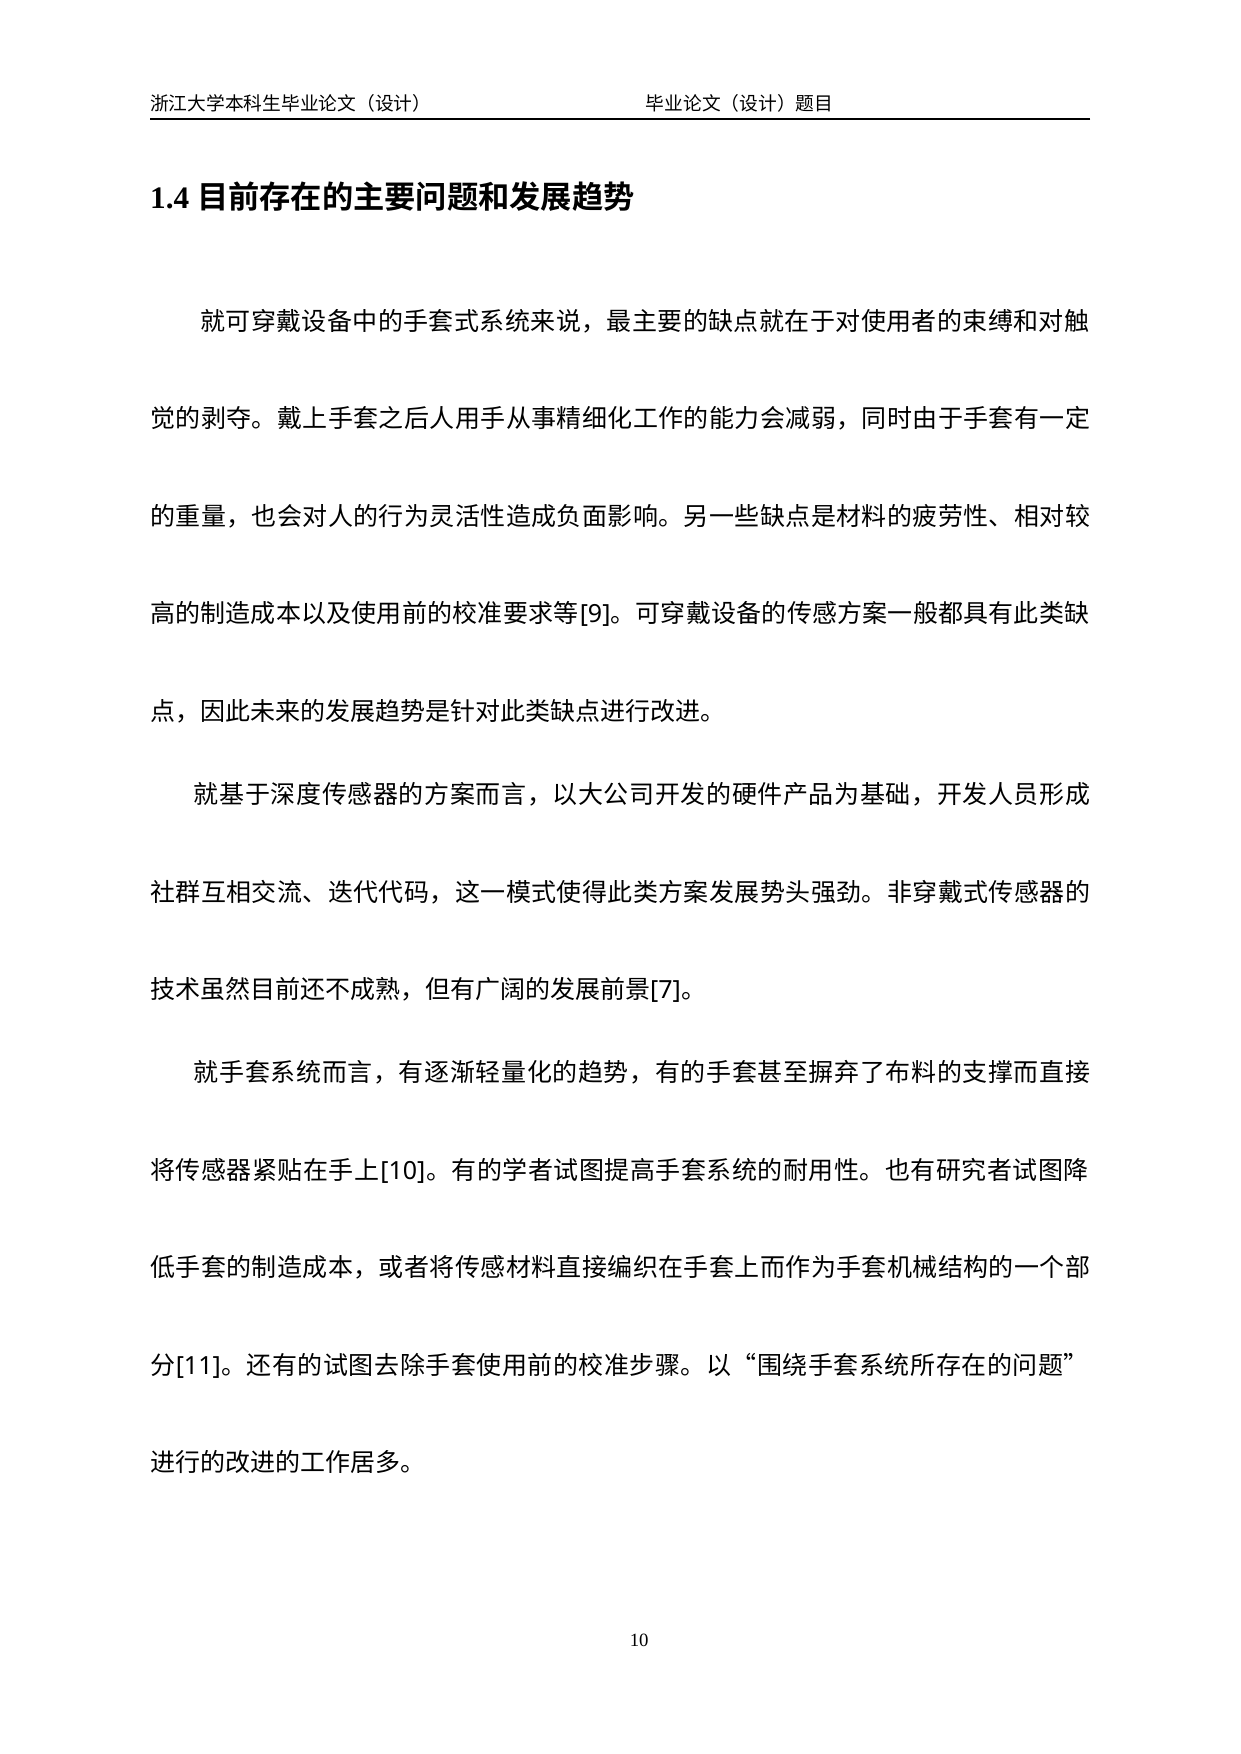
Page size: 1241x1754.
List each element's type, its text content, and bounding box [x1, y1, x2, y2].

text 就可穿戴设备中的手套式系统来说，最主要的缺点就在于对使用者的束缚和对触觉的剥夺。戴上手套之后人用手从事精细化工作的能力会减弱，同时由于手套有一定的重量，也会对人的行为灵活性造成负面影响。另一些缺点是材料的疲劳性、相对较高的制造成本以及使用前的校准要求等[9]。可穿戴设备的传感方案一般都具有此类缺点，因此未来的发展趋势是针对此类缺点进行改进。 [150, 287, 1090, 742]
text 就基于深度传感器的方案而言，以大公司开发的硬件产品为基础，开发人员形成社群互相交流、迭代代码，这一模式使得此类方案发展势头强劲。非穿戴式传感器的技术虽然目前还不成熟，但有广阔的发展前景[7]。 [150, 760, 1090, 1020]
text 就手套系统而言，有逐渐轻量化的趋势，有的手套甚至摒弃了布料的支撑而直接将传感器紧贴在手上[10]。有的学者试图提高手套系统的耐用性。也有研究者试图降低手套的制造成本，或者将传感材料直接编织在手套上而作为手套机械结构的一个部分[11]。还有的试图去除手套使用前的校准步骤。以“围绕手套系统所存在的问题”进行的改进的工作居多。 [150, 1038, 1090, 1493]
text 1.4 目前存在的主要问题和发展趋势 [150, 162, 1090, 227]
